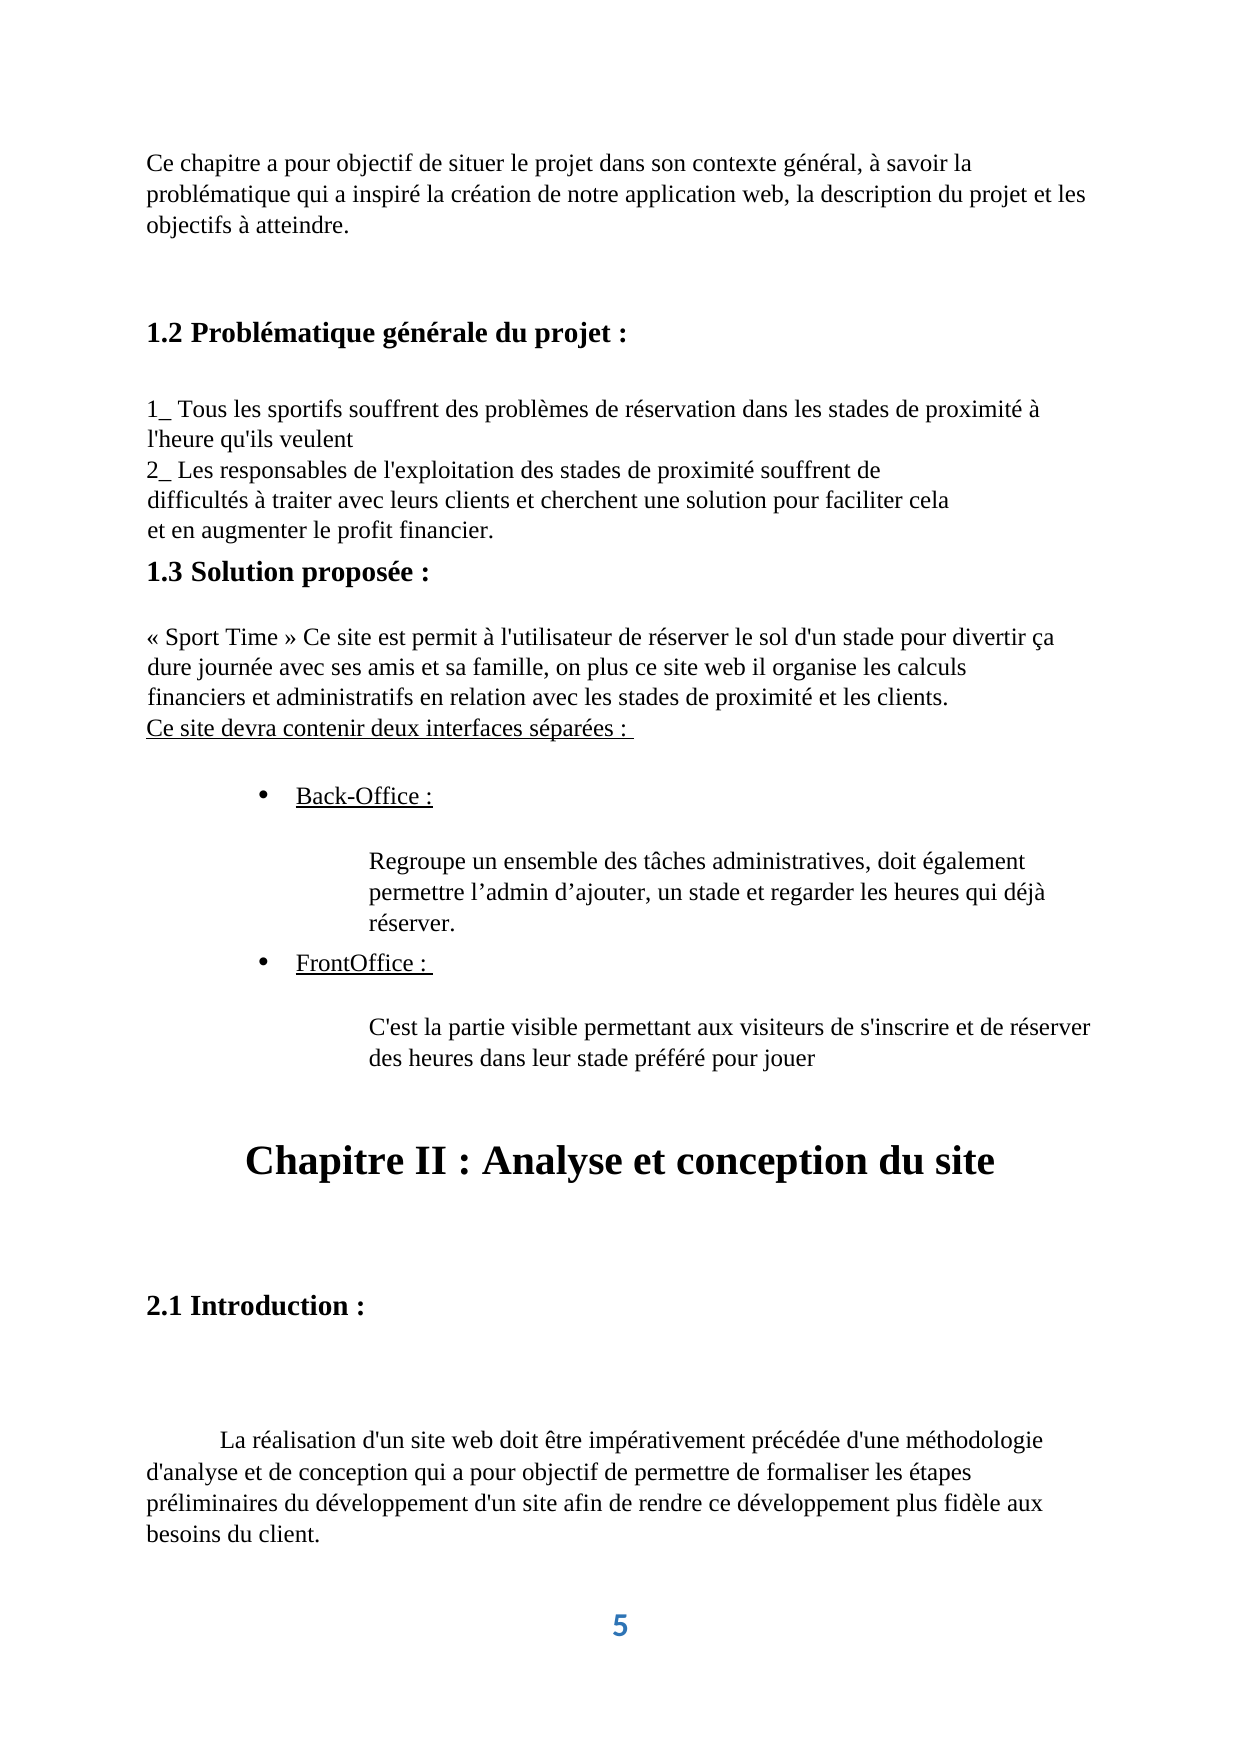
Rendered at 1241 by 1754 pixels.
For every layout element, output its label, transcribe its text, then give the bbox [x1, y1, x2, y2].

text 2.1 Introduction : [146, 1288, 1102, 1321]
list Back-Office : [258, 774, 1098, 812]
text C'est la partie visible permettant aux visiteurs de s'inscrire et de réserver des heures dans leur stade préféré pour jouer [369, 1012, 1102, 1071]
text 1.2 Problématique générale du projet : [146, 315, 1102, 349]
text Regroupe un ensemble des tâches administratives, doit également permettre l’admin d’ajouter, un stade et regarder les heures qui déjà réserver. [369, 846, 1102, 937]
text La réalisation d'un site web doit être impérativement précédée d'une méthodologie d'analyse et de conception qui a pour objectif de permettre de formaliser les étapes préliminaires du développement d'un site afin de rendre ce développement plus fidèle aux besoins du client. [146, 1426, 1093, 1547]
list FrontOffice : [258, 944, 1098, 978]
text 1.3 Solution proposée : [146, 554, 1102, 588]
text 2_ Les responsables de l'exploitation des stades de proximité souffrent de difficultés à traiter avec leurs clients et cherchent une solution pour faciliter cela et en augmenter le profit financier. [146, 455, 972, 544]
text « Sport Time » Ce site est permit à l'utilisateur de réserver le sol d'un stade pour divertir ça dure journée avec ses amis et sa famille, on plus ce site web il organise les calculs financiers et administratifs en relation avec les stades de proximité et les clients. [146, 622, 1064, 711]
text 1_ Tous les sportifs souffrent des problèmes de réservation dans les stades de proximité à l'heure qu'ils veulent [146, 394, 1064, 453]
subtitle Chapitre II : Analyse et conception du site [147, 1136, 1092, 1184]
text Ce chapitre a pour objectif de situer le projet dans son contexte général, à savoir la problématique qui a inspiré la création de notre application web, la description du projet et les objectifs à atteindre. [146, 148, 1093, 238]
text Ce site devra contenir deux interfaces séparées : [146, 713, 1093, 741]
